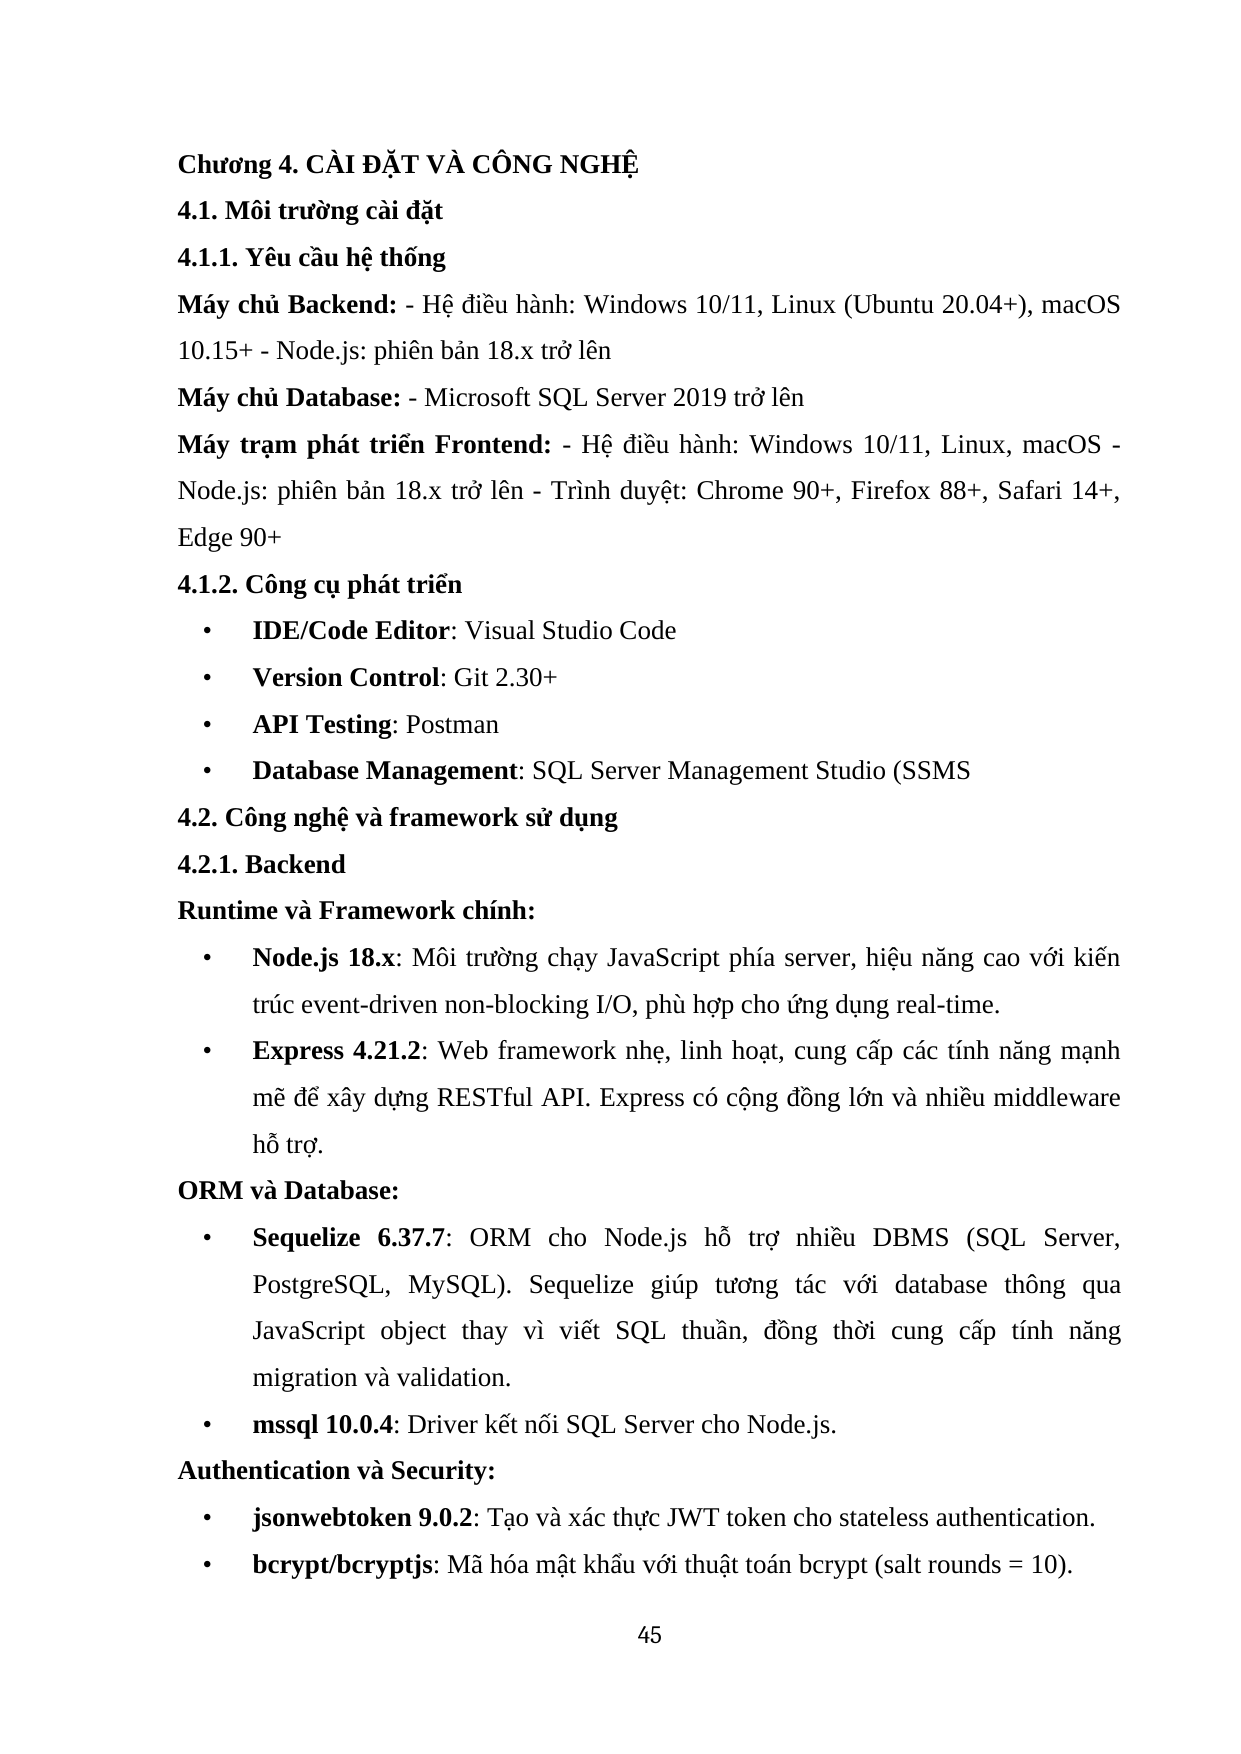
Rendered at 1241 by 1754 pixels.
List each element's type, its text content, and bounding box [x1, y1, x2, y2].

text Máy chủ Database: - Microsoft SQL Server 2019 trở lên [177, 381, 1122, 412]
subtitle 4.2.1. Backend [177, 848, 1122, 879]
list IDE/Code Editor: Visual Studio Code [202, 614, 1122, 646]
list Node.js 18.x: Môi trường chạy JavaScript phía server, hiệu năng cao với kiến trúc event-driven non-blocking I/O, phù hợp cho ứng dụng real-time. [202, 941, 1122, 1019]
text Authentication và Security: [177, 1454, 1122, 1486]
list Database Management: SQL Server Management Studio (SSMS [202, 754, 1122, 786]
list Sequelize 6.37.7: ORM cho Node.js hỗ trợ nhiều DBMS (SQL Server, PostgreSQL, MySQL). Sequelize giúp tương tác với database thông qua JavaScript object thay vì viết SQL thuần, đồng thời cung cấp tính năng migration và validation. [202, 1221, 1122, 1392]
text Máy trạm phát triển Frontend: - Hệ điều hành: Windows 10/11, Linux, macOS - Node.js: phiên bản 18.x trở lên - Trình duyệt: Chrome 90+, Firefox 88+, Safari 14+, Edge 90+ [177, 428, 1122, 552]
list Express 4.21.2: Web framework nhẹ, linh hoạt, cung cấp các tính năng mạnh mẽ để xây dựng RESTful API. Express có cộng đồng lớn và nhiều middleware hỗ trợ. [202, 1034, 1122, 1159]
subtitle 4.1.1. Yêu cầu hệ thống [177, 241, 1122, 272]
text ORM và Database: [177, 1174, 1122, 1206]
list jsonwebtoken 9.0.2: Tạo và xác thực JWT token cho stateless authentication. [202, 1501, 1122, 1532]
subtitle 4.2. Công nghệ và framework sử dụng [177, 801, 1122, 832]
subtitle 4.1.2. Công cụ phát triển [177, 568, 1122, 599]
list API Testing: Postman [202, 708, 1122, 739]
text Runtime và Framework chính: [177, 894, 1122, 926]
list bcrypt/bcryptjs: Mã hóa mật khẩu với thuật toán bcrypt (salt rounds = 10). [202, 1548, 1122, 1579]
subtitle 4.1. Môi trường cài đặt [177, 194, 1122, 226]
list mssql 10.0.4: Driver kết nối SQL Server cho Node.js. [202, 1408, 1122, 1439]
text Máy chủ Backend: - Hệ điều hành: Windows 10/11, Linux (Ubuntu 20.04+), macOS 10.15+ - Node.js: phiên bản 18.x trở lên [177, 288, 1122, 366]
subtitle Chương 4. CÀI ĐẶT VÀ CÔNG NGHỆ [177, 148, 1122, 179]
list Version Control: Git 2.30+ [202, 661, 1122, 692]
